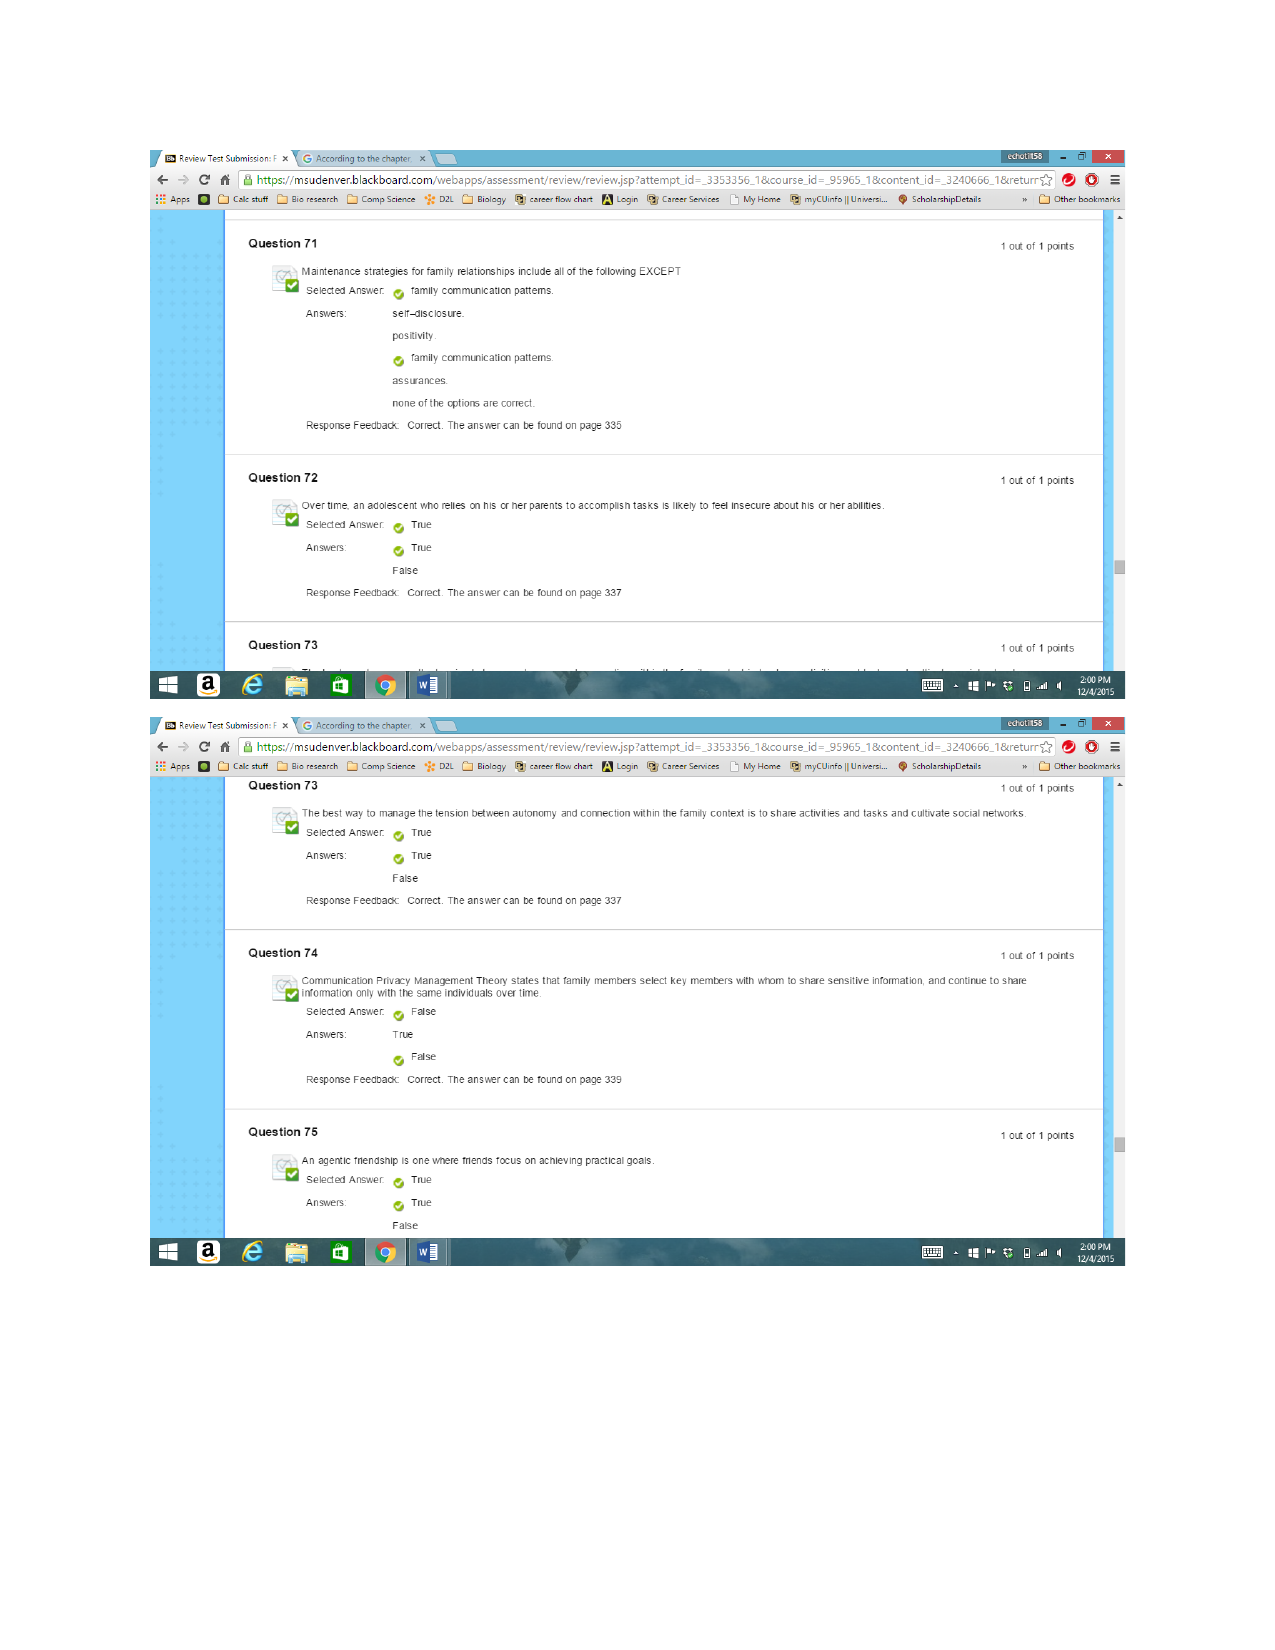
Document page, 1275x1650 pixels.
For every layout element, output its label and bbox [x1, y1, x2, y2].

picture [150, 150, 1125, 699]
picture [150, 717, 1125, 1266]
